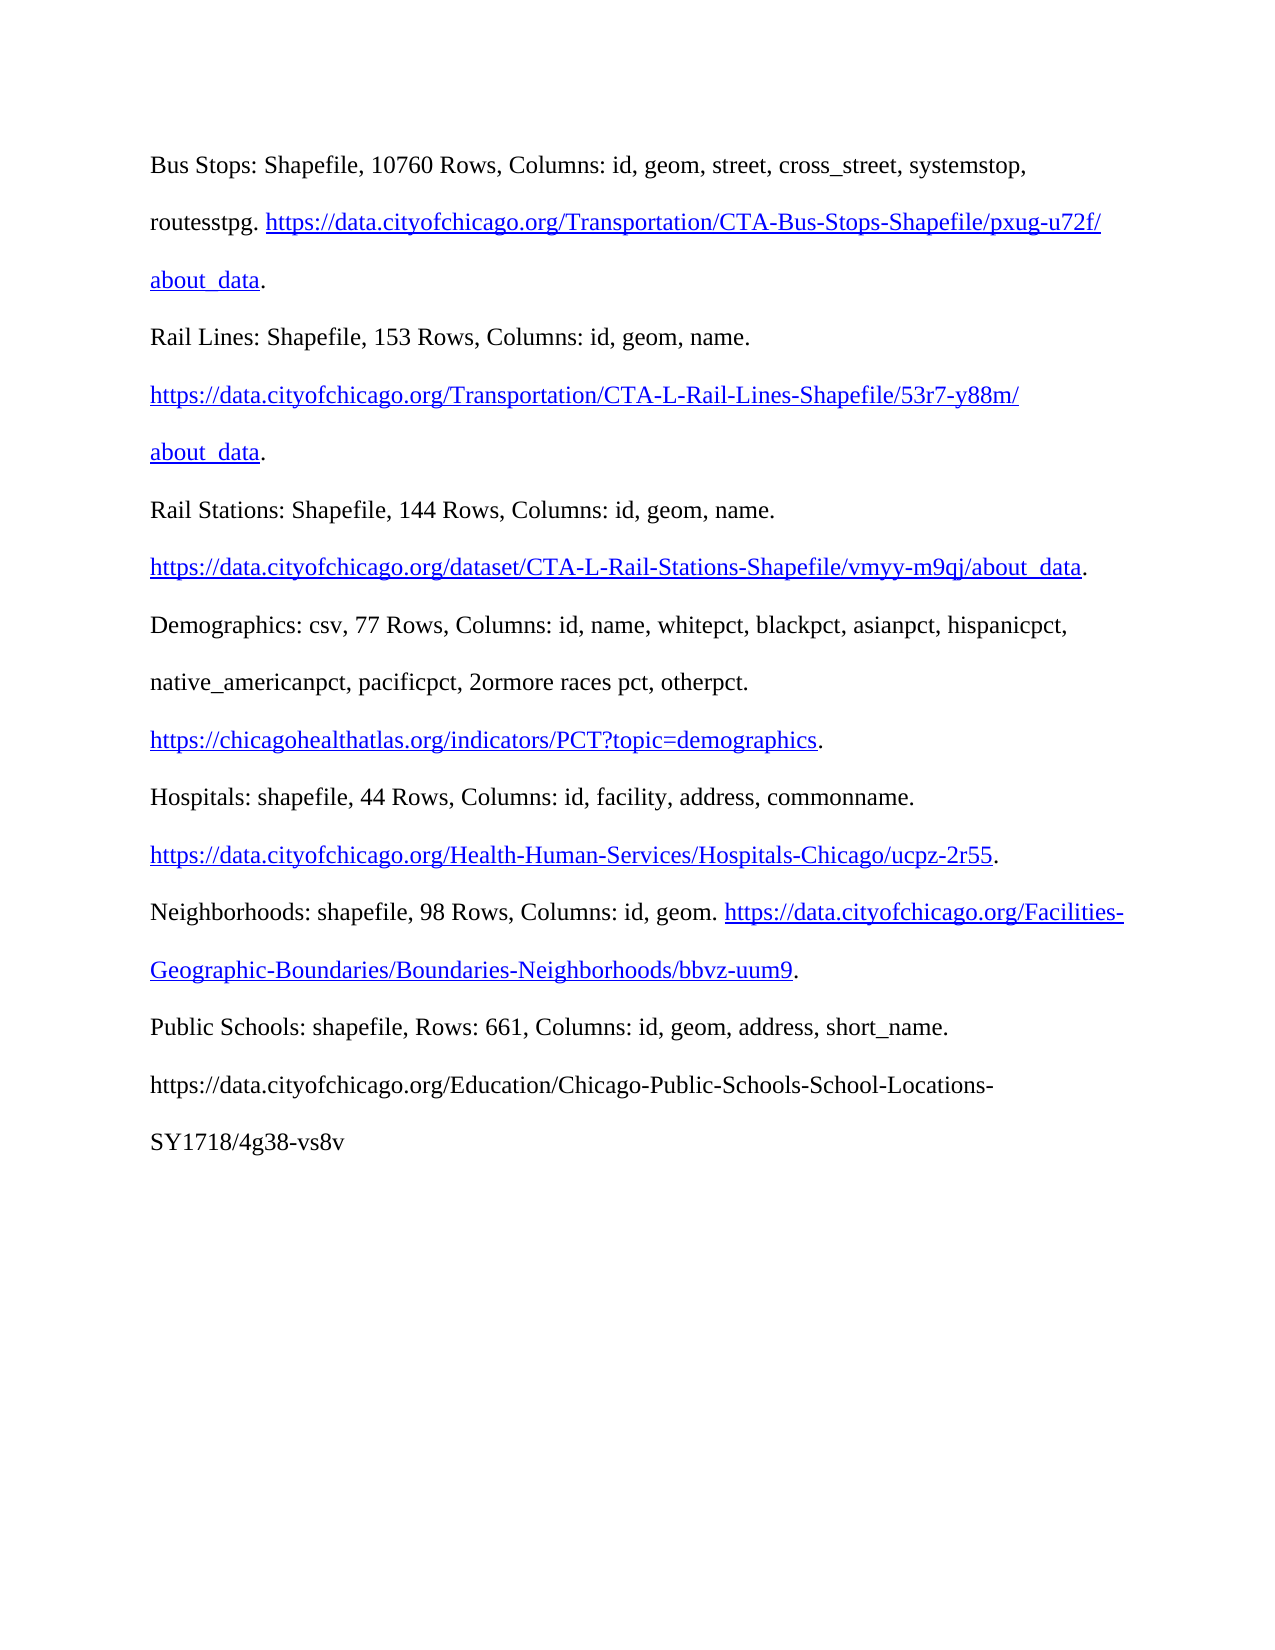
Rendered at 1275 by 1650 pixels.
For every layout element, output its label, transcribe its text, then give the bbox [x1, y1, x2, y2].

text Bus Stops: Shapefile, 10760 Rows, Columns: id, geom, street, cross_street, systemstop, routesstpg. https://data.cityofchicago.org/Transportation/CTA-Bus-Stops-Shapefile/pxug-u72f/about_data. [150, 150, 1125, 294]
text Hospitals: shapefile, 44 Rows, Columns: id, facility, address, commonname. https://data.cityofchicago.org/Health-Human-Services/Hospitals-Chicago/ucpz-2r55. [150, 782, 1125, 869]
text Public Schools: shapefile, Rows: 661, Columns: id, geom, address, short_name. https://data.cityofchicago.org/Education/Chicago-Public-Schools-School-Locations-SY1718/4g38-vs8v [150, 1012, 1125, 1156]
text Neighborhoods: shapefile, 98 Rows, Columns: id, geom. https://data.cityofchicago.org/Facilities-Geographic-Boundaries/Boundaries-Neighborhoods/bbvz-uum9. [150, 897, 1125, 984]
text Rail Lines: Shapefile, 153 Rows, Columns: id, geom, name. https://data.cityofchicago.org/Transportation/CTA-L-Rail-Lines-Shapefile/53r7-y88m/about_data. [150, 322, 1125, 466]
text Demographics: csv, 77 Rows, Columns: id, name, whitepct, blackpct, asianpct, hispanicpct, native_americanpct, pacificpct, 2ormore races pct, otherpct. https://chicagohealthatlas.org/indicators/PCT?topic=demographics. [150, 610, 1125, 754]
text Rail Stations: Shapefile, 144 Rows, Columns: id, geom, name. https://data.cityofchicago.org/dataset/CTA-L-Rail-Stations-Shapefile/vmyy-m9qj/about_data. [150, 495, 1125, 581]
